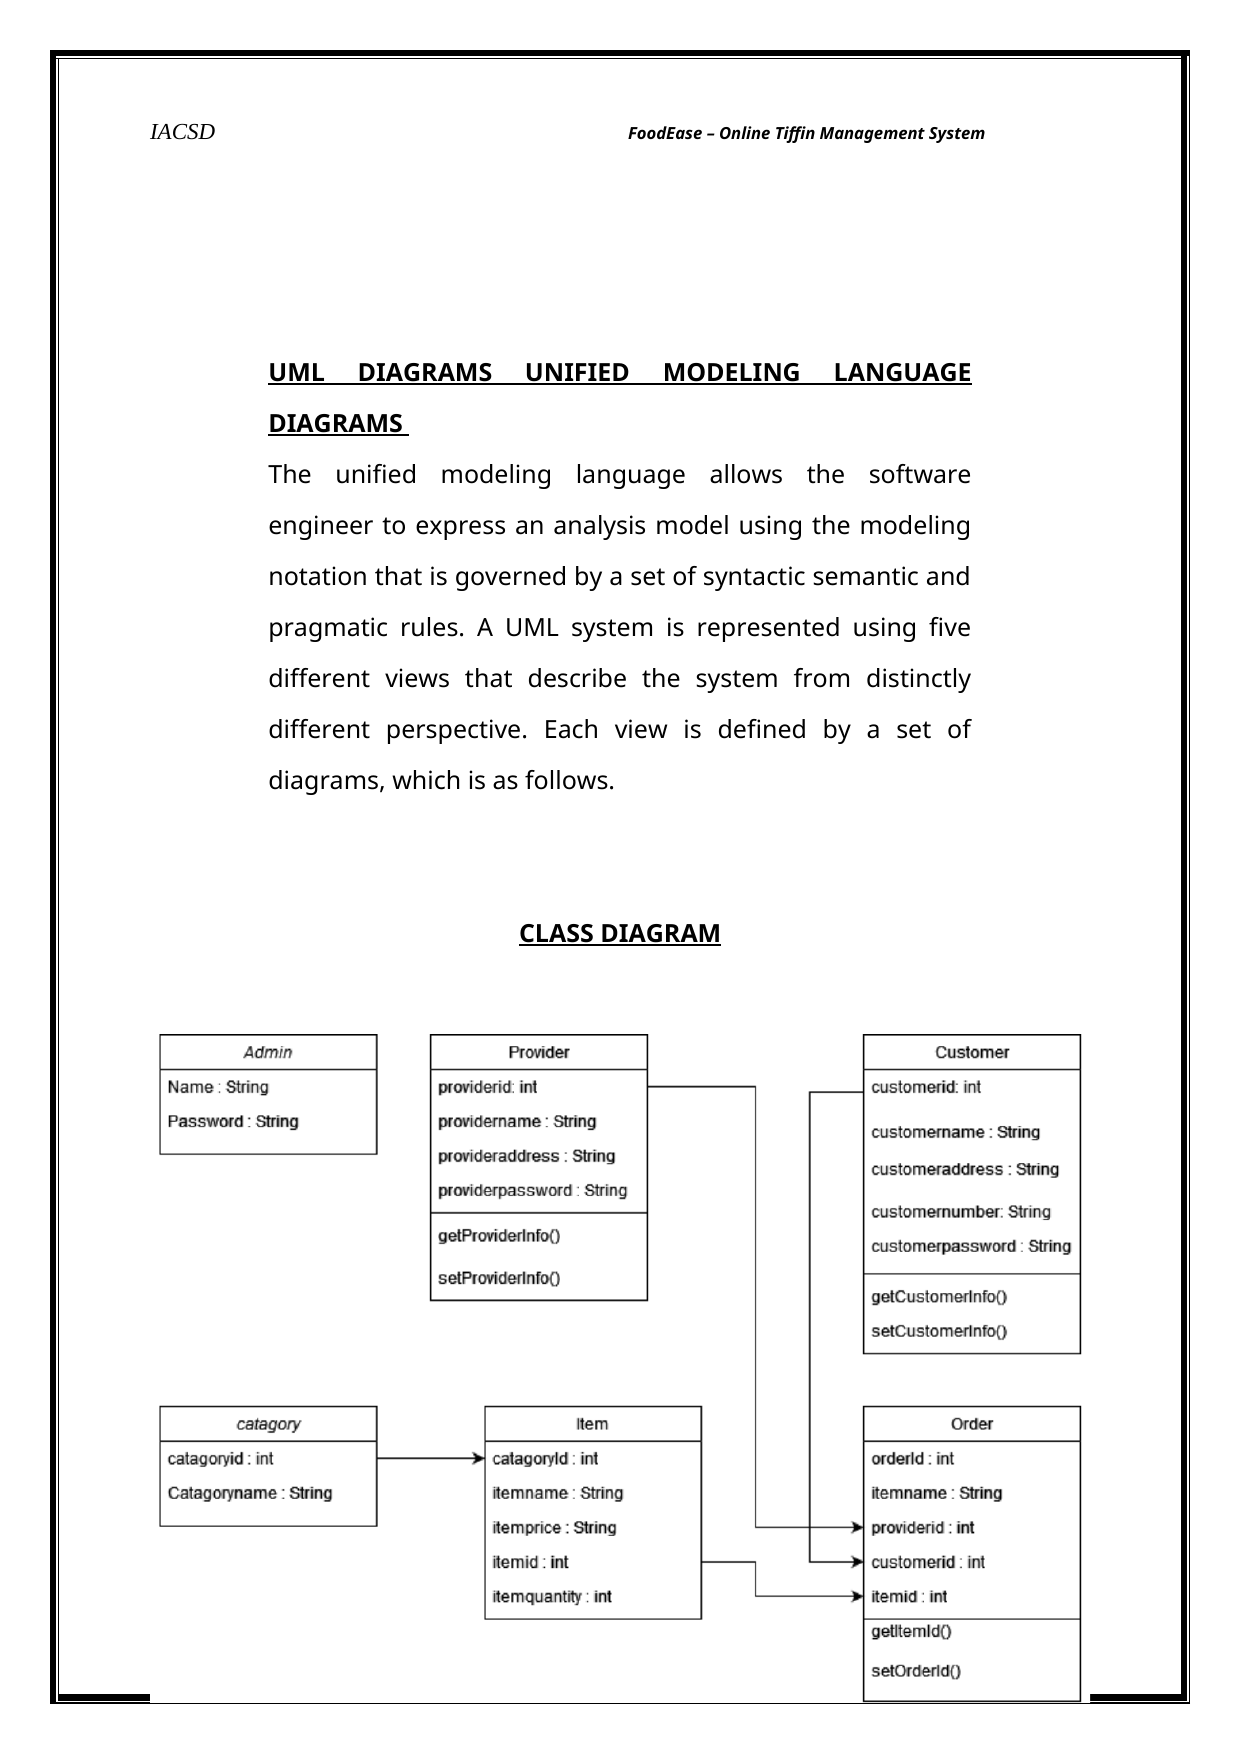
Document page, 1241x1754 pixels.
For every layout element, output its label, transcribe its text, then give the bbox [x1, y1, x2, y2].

text UML DIAGRAMS UNIFIED MODELING LANGUAGE DIAGRAMS [268, 354, 972, 383]
text UML DIAGRAMS UNIFIED MODELING LANGUAGE DIAGRAMS [268, 385, 972, 439]
text The unified modeling language allows the software engineer to express an analysis model using the modeling notation that is governed by a set of syntactic semantic and pragmatic rules. A UML system is represented using five different views that describe the system from distinctly different perspective. Each view is defined by a set of diagrams, which is as follows. [268, 456, 972, 797]
picture [150, 1019, 1091, 1703]
text CLASS DIAGRAM [268, 916, 972, 950]
